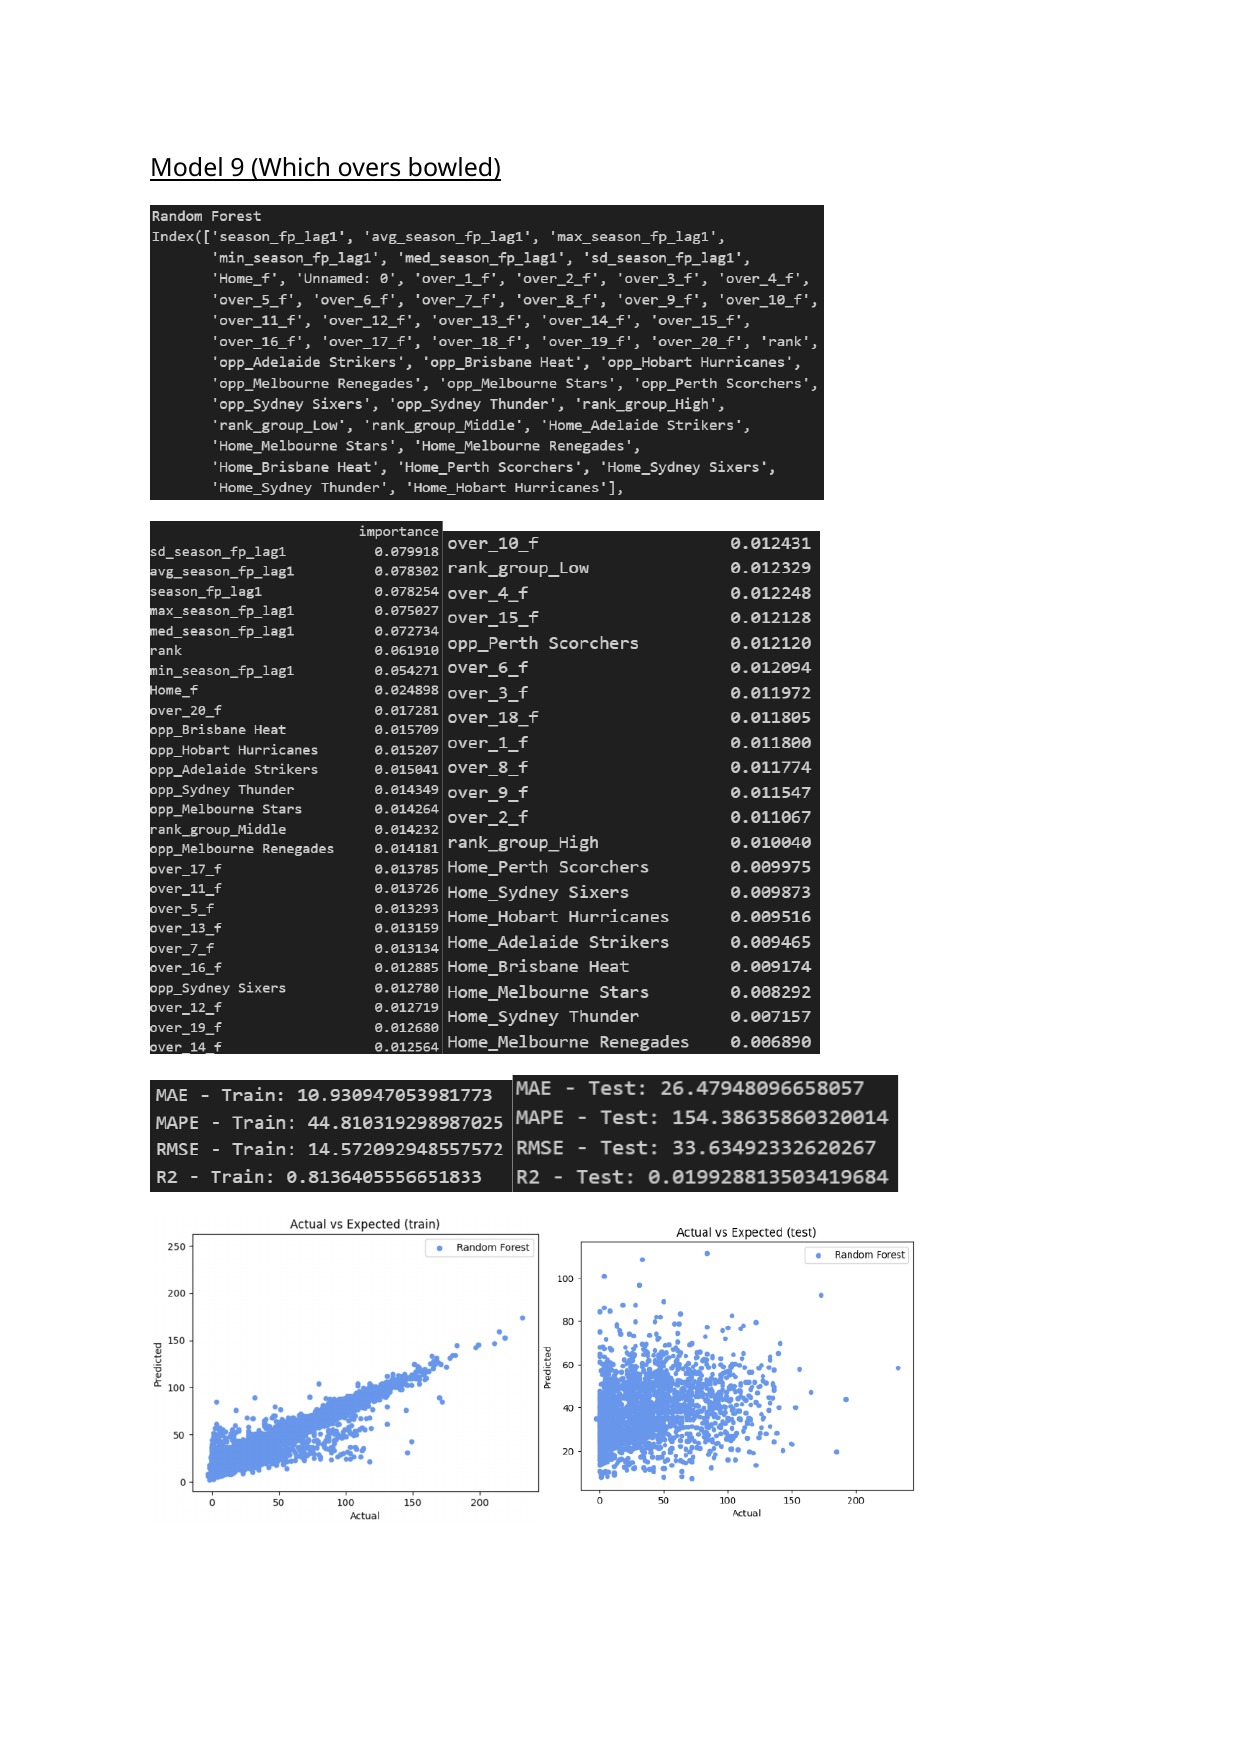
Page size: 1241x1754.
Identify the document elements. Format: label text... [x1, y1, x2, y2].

picture [150, 1213, 917, 1523]
picture [150, 205, 824, 500]
text Model 9 (Which overs bowled) [150, 150, 1090, 184]
picture [150, 1075, 899, 1192]
picture [150, 521, 820, 1054]
